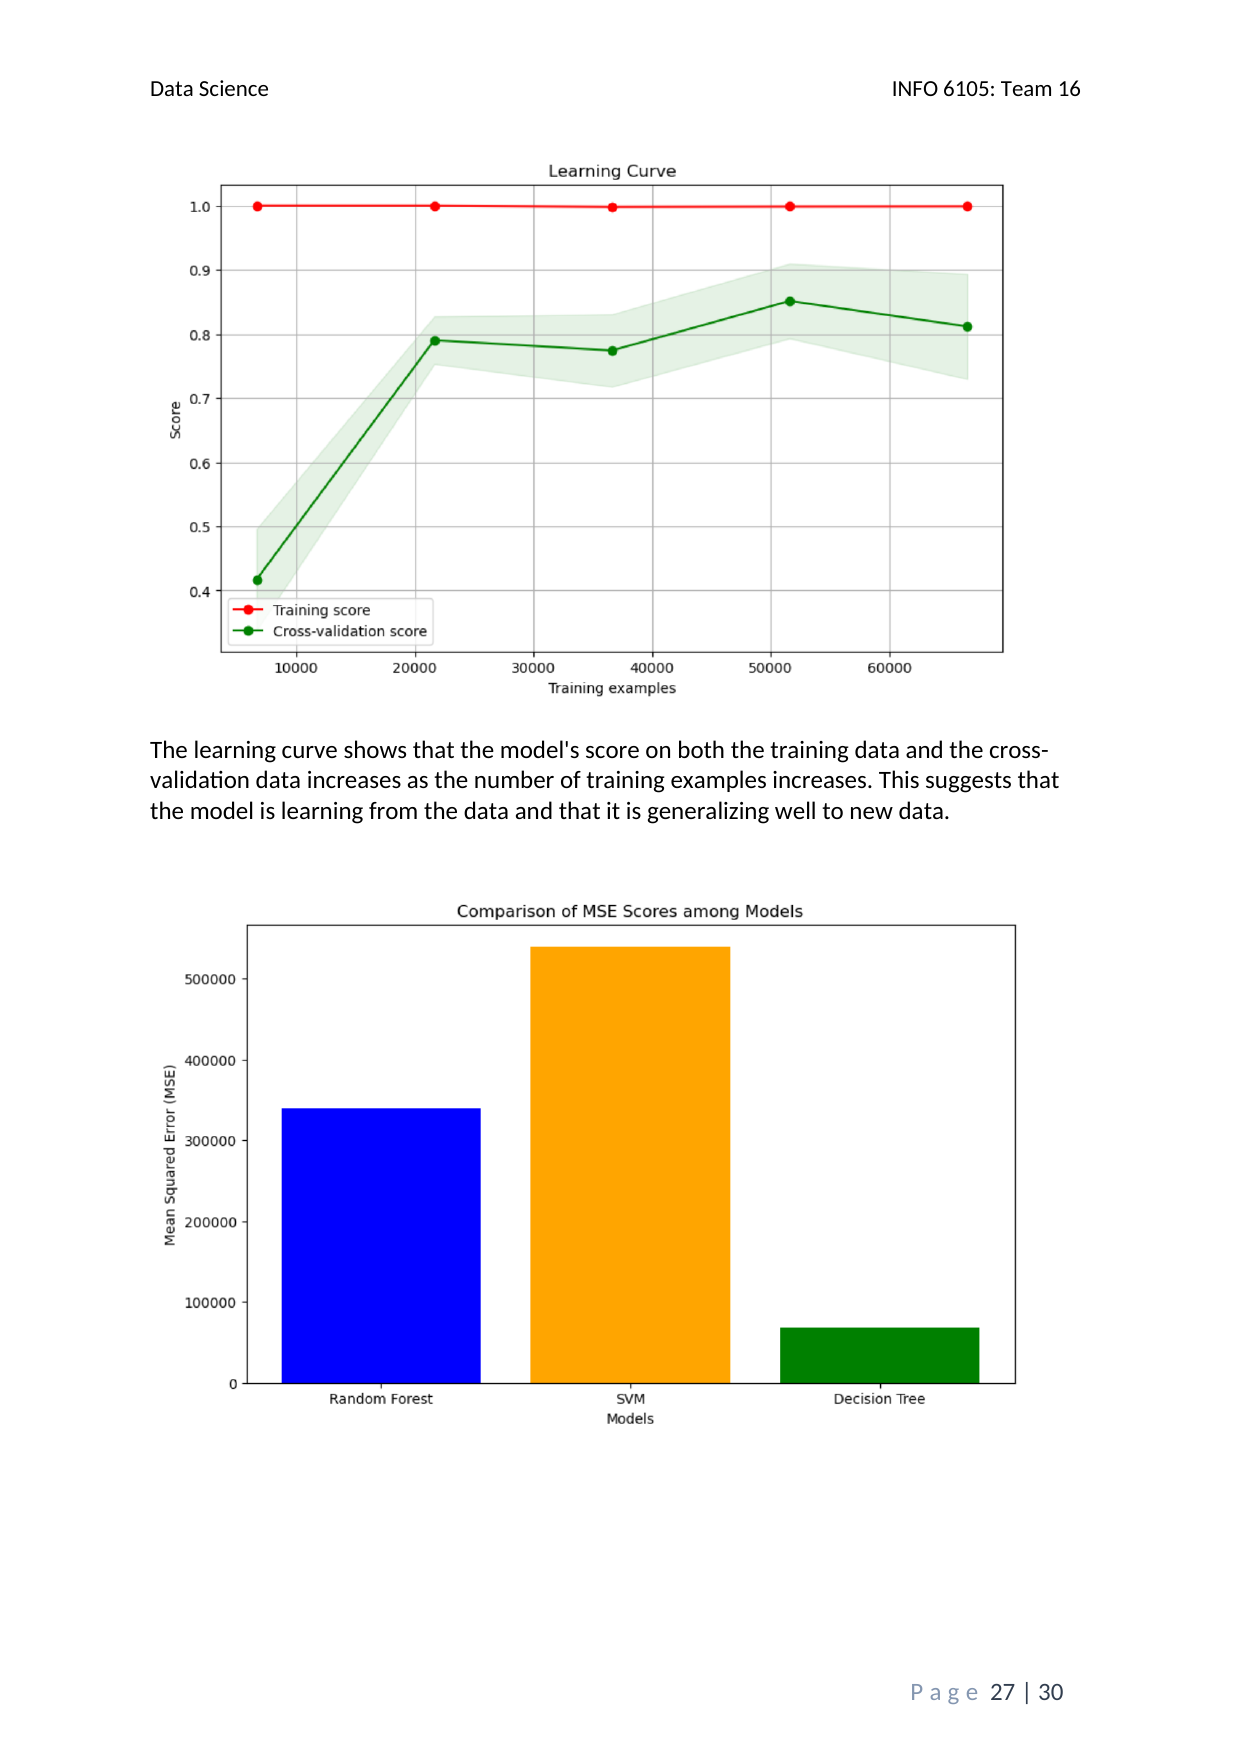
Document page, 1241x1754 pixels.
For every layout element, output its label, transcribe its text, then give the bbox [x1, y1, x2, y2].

picture [150, 150, 1091, 718]
text The learning curve shows that the model's score on both the training data and the cross-validation data increases as the number of training examples increases. This suggests that the model is learning from the data and that it is generalizing well to new data. [150, 734, 1090, 825]
picture [150, 889, 1091, 1446]
